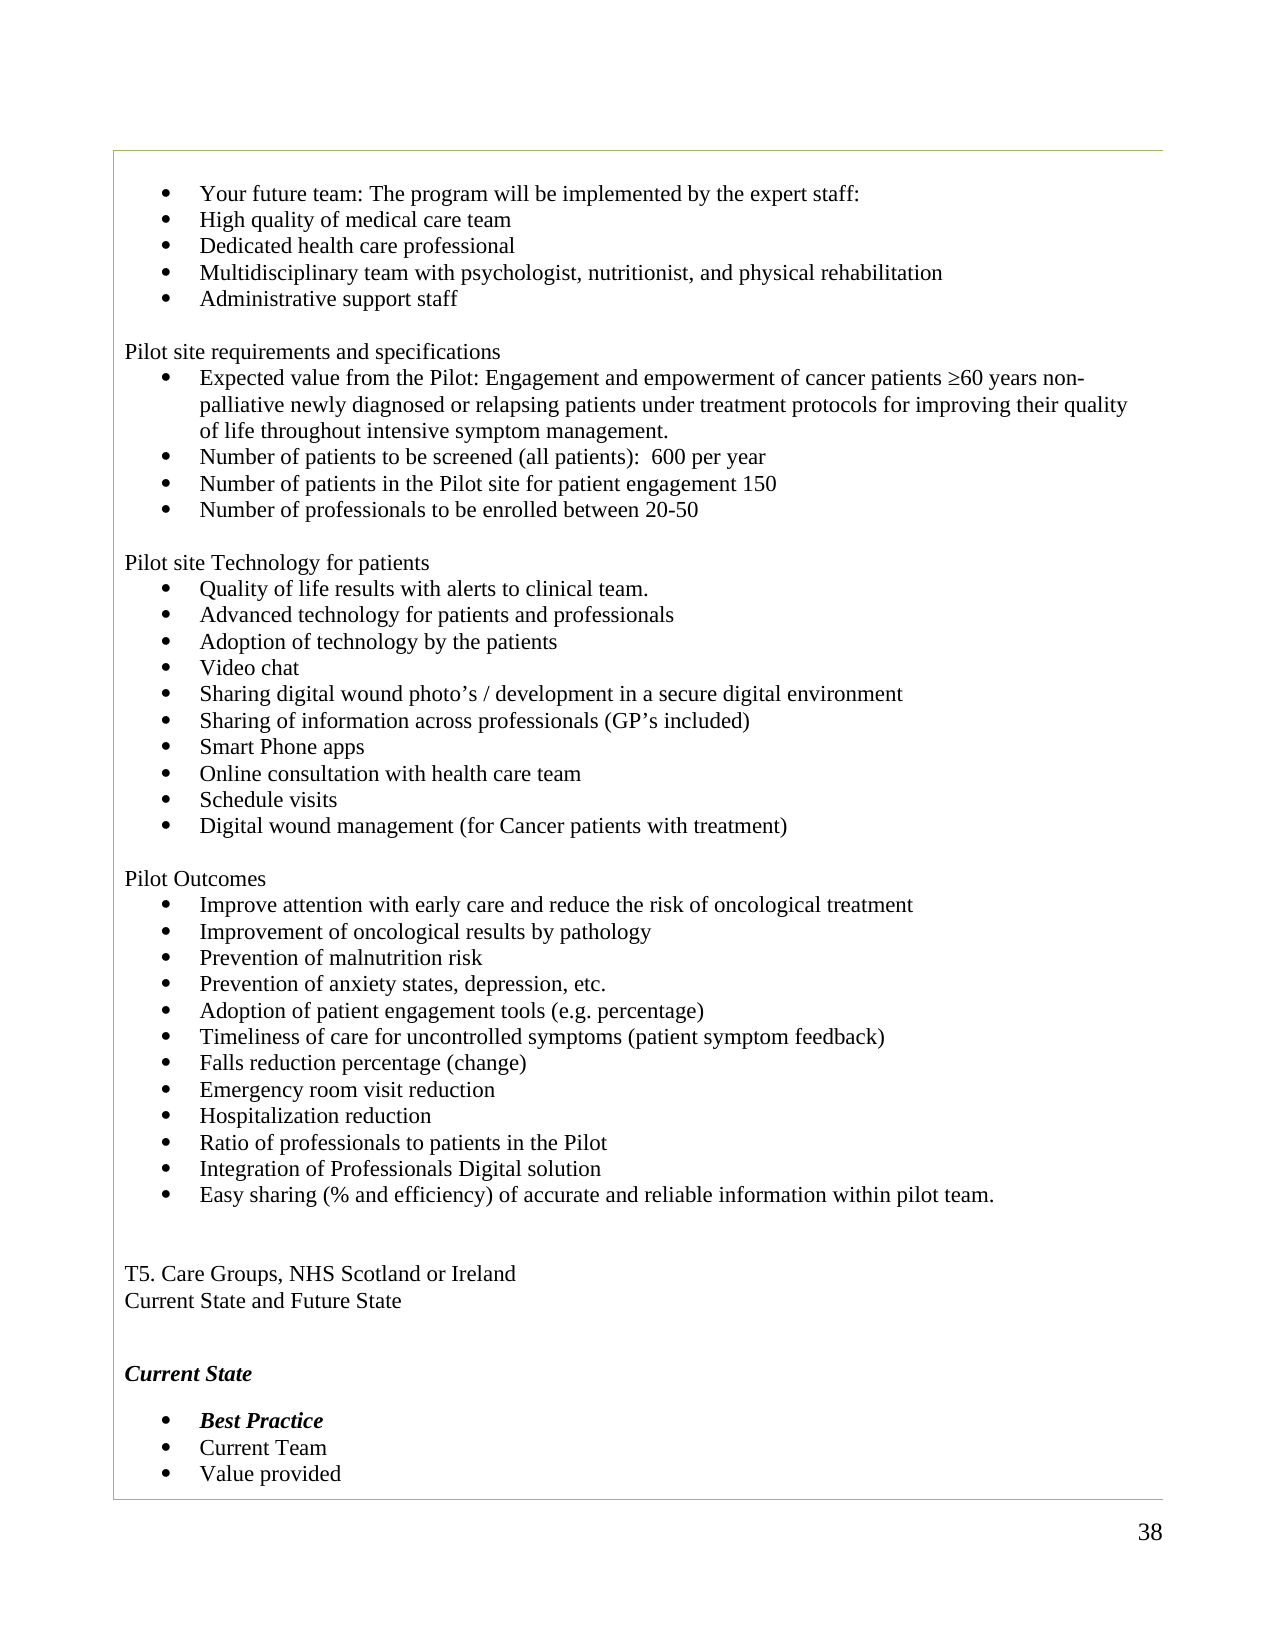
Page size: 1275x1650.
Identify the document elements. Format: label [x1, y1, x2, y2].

table_cell [114, 151, 1162, 1499]
